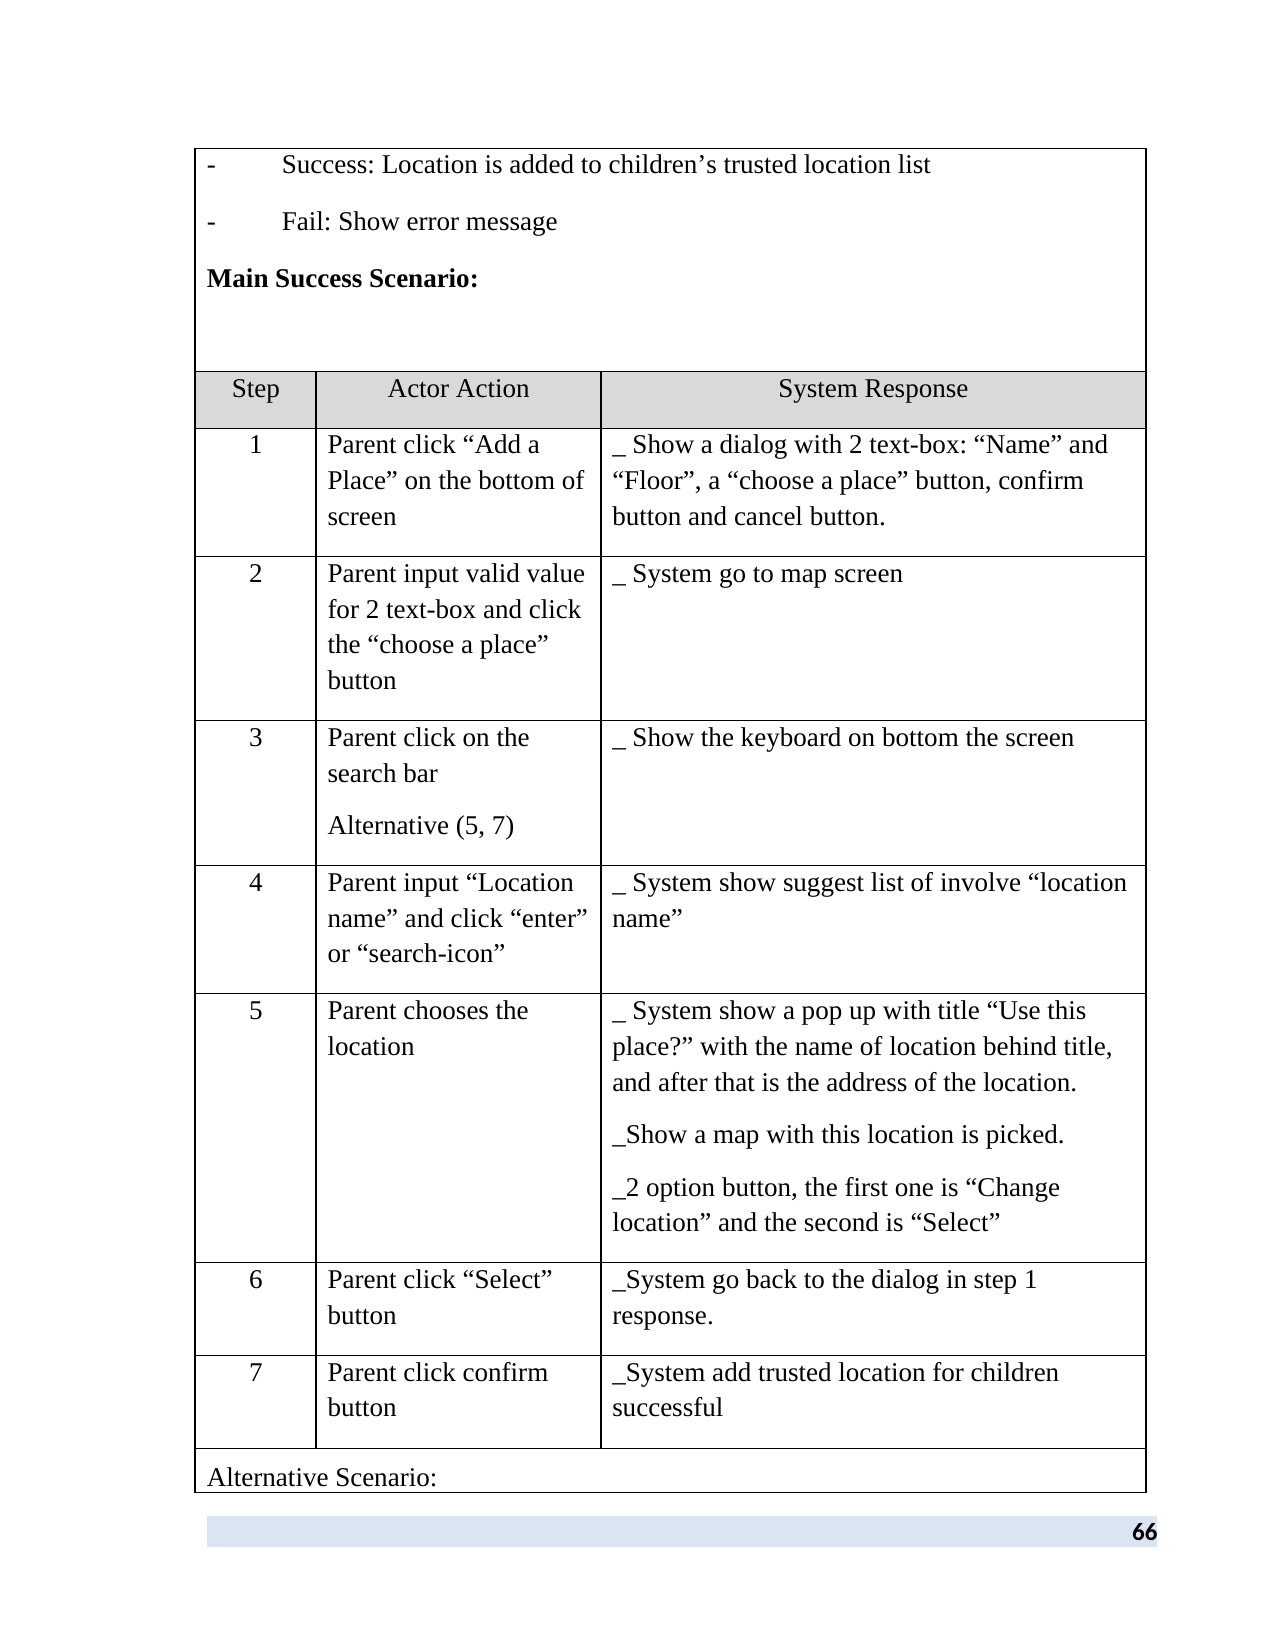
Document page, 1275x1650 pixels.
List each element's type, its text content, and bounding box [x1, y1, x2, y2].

table_cell 2 [196, 557, 315, 720]
table_cell _ System show a pop up with title “Use this place?” with the name of location behind title, and after that is the address of the location. _Show a map with this location is picked. _2 option button, the first one is “Change location” and the second is “Select” [602, 994, 1145, 1262]
table_cell _System go back to the dialog in step 1 response. [602, 1263, 1145, 1355]
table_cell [196, 149, 1145, 371]
table_cell Parent click “Add a Place” on the bottom of screen [317, 429, 600, 556]
table_cell System Response [602, 372, 1145, 428]
table_cell _ System show suggest list of involve “location name” [602, 866, 1145, 993]
table_cell _ Show the keyboard on bottom the screen [602, 721, 1145, 865]
table_cell 4 [196, 866, 315, 993]
table_cell _ Show a dialog with 2 text-box: “Name” and “Floor”, a “choose a place” button, confirm button and cancel button. [602, 429, 1145, 556]
table_cell 7 [196, 1356, 315, 1447]
table_cell Actor Action [317, 372, 600, 428]
table_cell Parent click “Select” button [317, 1263, 600, 1355]
table_cell Parent chooses the location [317, 994, 600, 1262]
table_cell 6 [196, 1263, 315, 1355]
table_cell _System add trusted location for children successful [602, 1356, 1145, 1447]
table_cell 1 [196, 429, 315, 556]
table_cell Parent click confirm button [317, 1356, 600, 1447]
table_cell Parent input “Location name” and click “enter” or “search-icon” [317, 866, 600, 993]
table_cell Parent click on the search bar Alternative (5, 7) [317, 721, 600, 865]
table_cell 5 [196, 994, 315, 1262]
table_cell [196, 1449, 1145, 1492]
table_cell Parent input valid value for 2 text-box and click the “choose a place” button [317, 557, 600, 720]
table_cell _ System go to map screen [602, 557, 1145, 720]
table_cell 3 [196, 721, 315, 865]
table_cell Step [196, 372, 315, 428]
